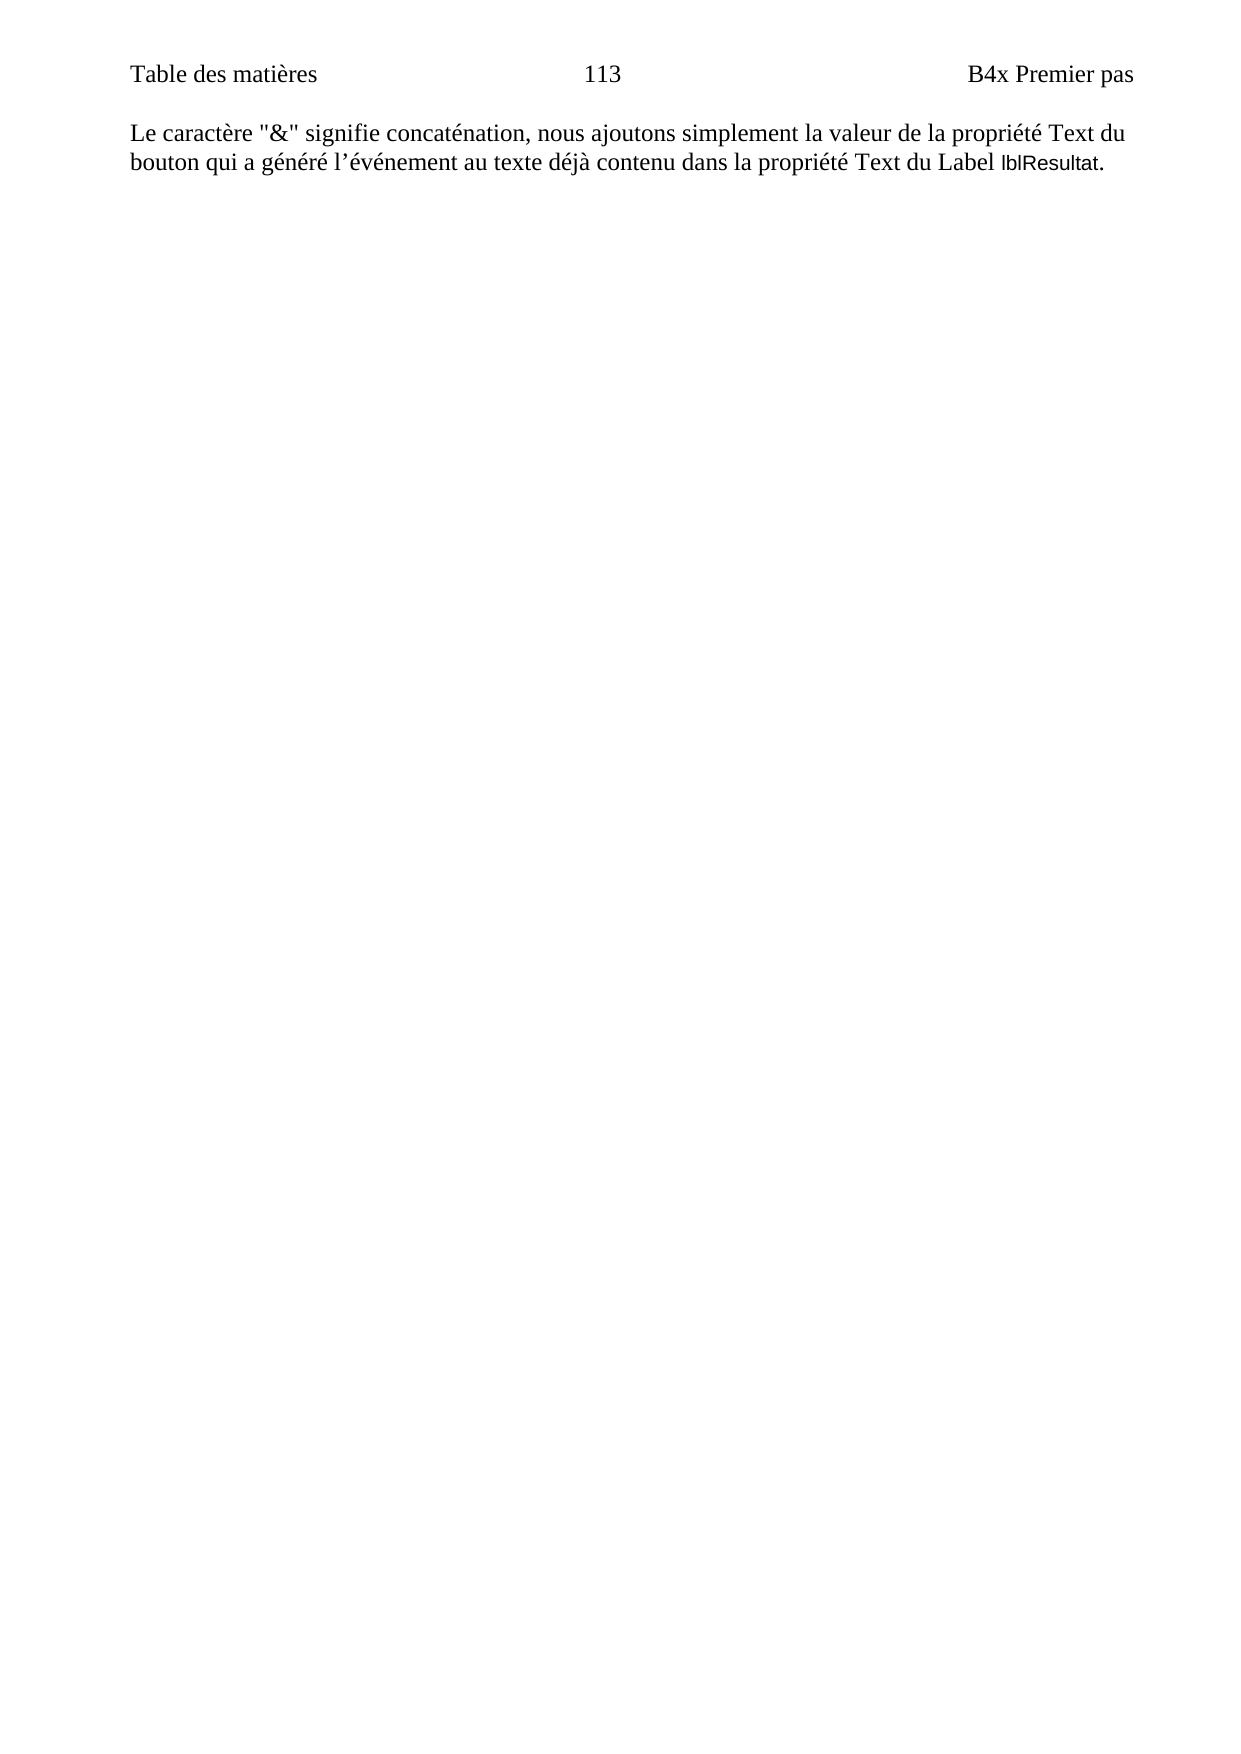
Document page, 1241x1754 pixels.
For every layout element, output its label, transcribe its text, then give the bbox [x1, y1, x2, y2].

text Le caractère "&" signifie concaténation, nous ajoutons simplement la valeur de la propriété Text du bouton qui a généré l’événement au texte déjà contenu dans la propriété Text du Label lblResultat. [130, 118, 1134, 176]
